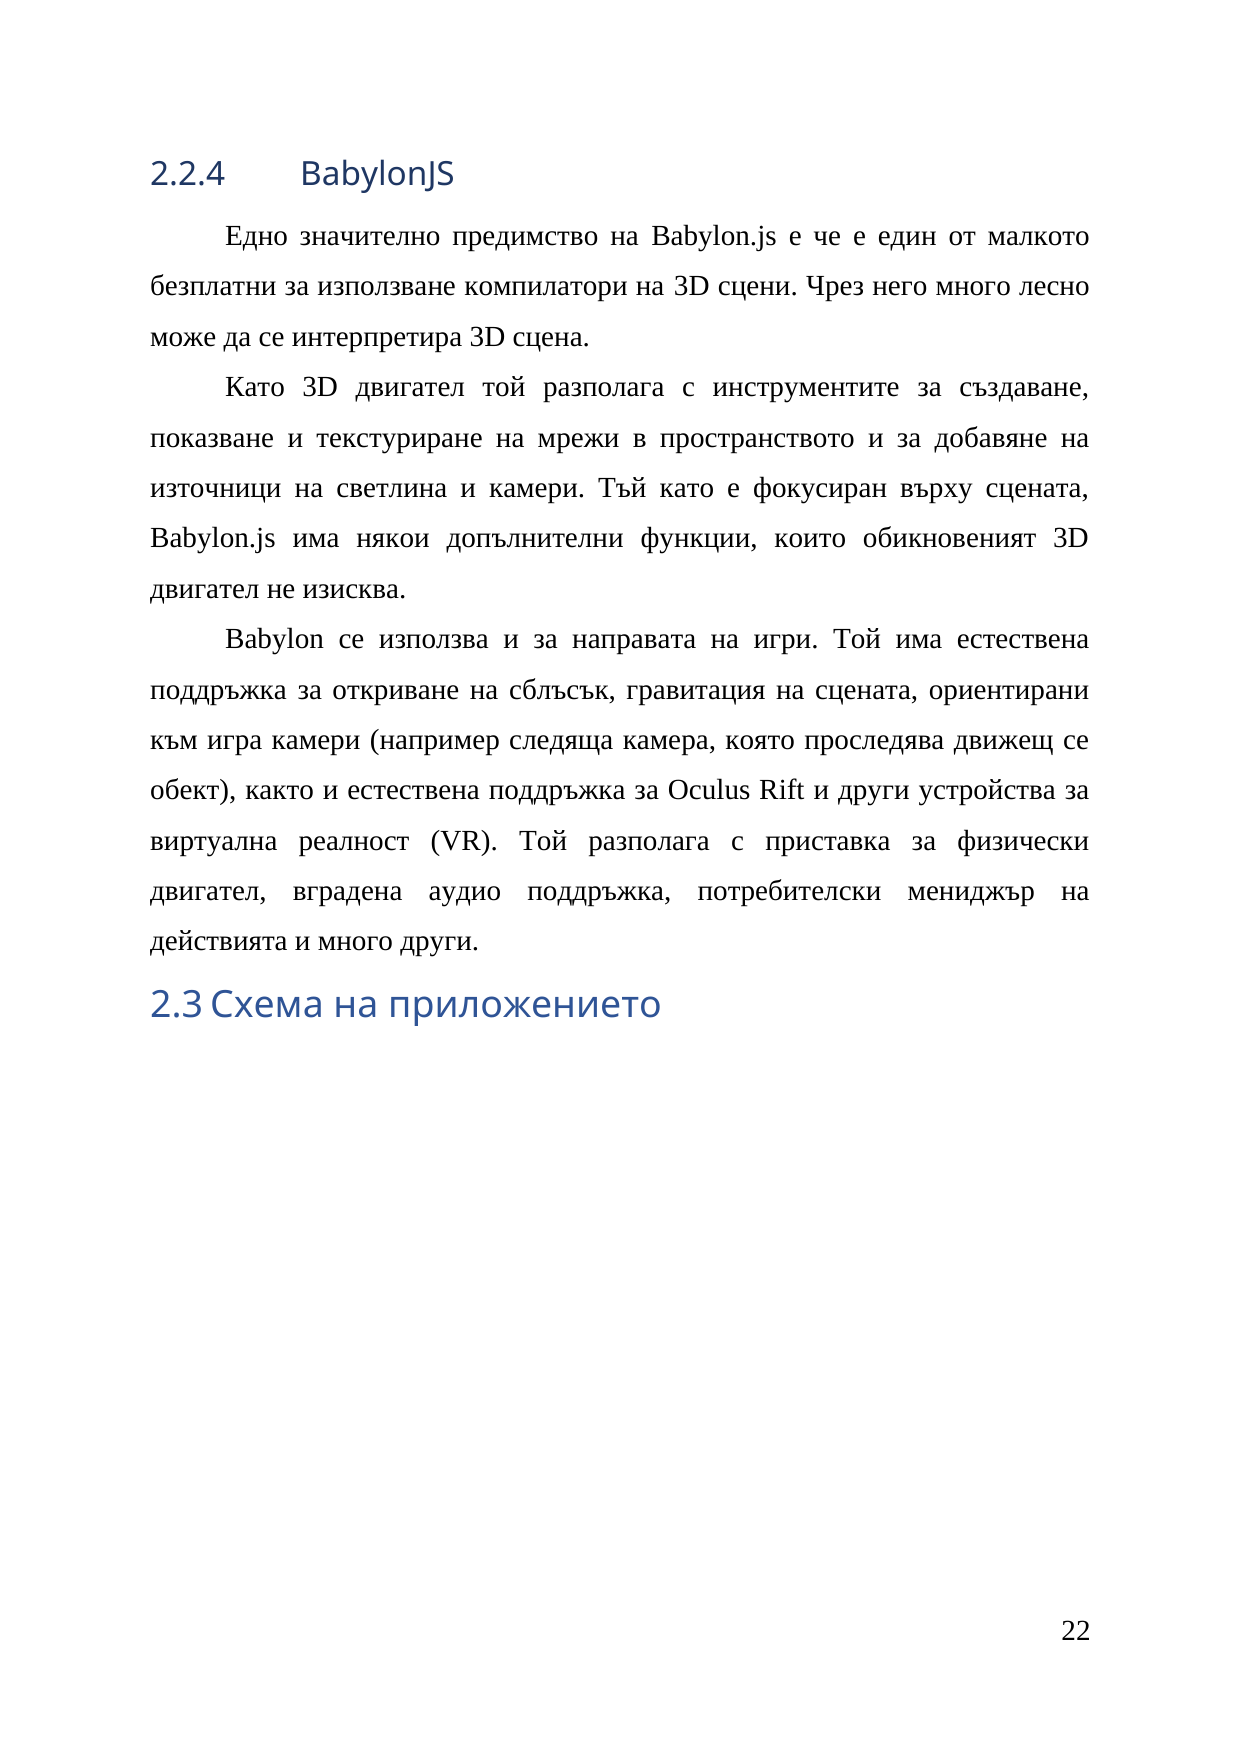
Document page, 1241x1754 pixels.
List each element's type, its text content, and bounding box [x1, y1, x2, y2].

subtitle Схема на приложението [150, 978, 1090, 1029]
text Като 3D двигател той разполага с инструментите за създаване, показване и текстуриране на мрежи в пространството и за добавяне на източници на светлина и камери. Тъй като е фокусиран върху сцената, Babylon.js има някои допълнителни функции, които обикновеният 3D двигател не изисква. [150, 369, 1090, 604]
text Едно значително предимство на Babylon.js е че е един от малкото безплатни за използване компилатори на 3D сцени. Чрез него много лесно може да се интерпретира 3D сцена. [150, 218, 1090, 352]
text Babylon се използва и за направата на игри. Той има естествена поддръжка за откриване на сблъсък, гравитация на сцената, ориентирани към игра камери (например следяща камера, която проследява движещ се обект), както и естествена поддръжка за Oculus Rift и други устройства за виртуална реалност (VR). Той разполага с приставка за физически двигател, вградена аудио поддръжка, потребителски мениджър на действията и много други. [150, 621, 1090, 957]
subtitle BabylonJS [150, 150, 1090, 195]
